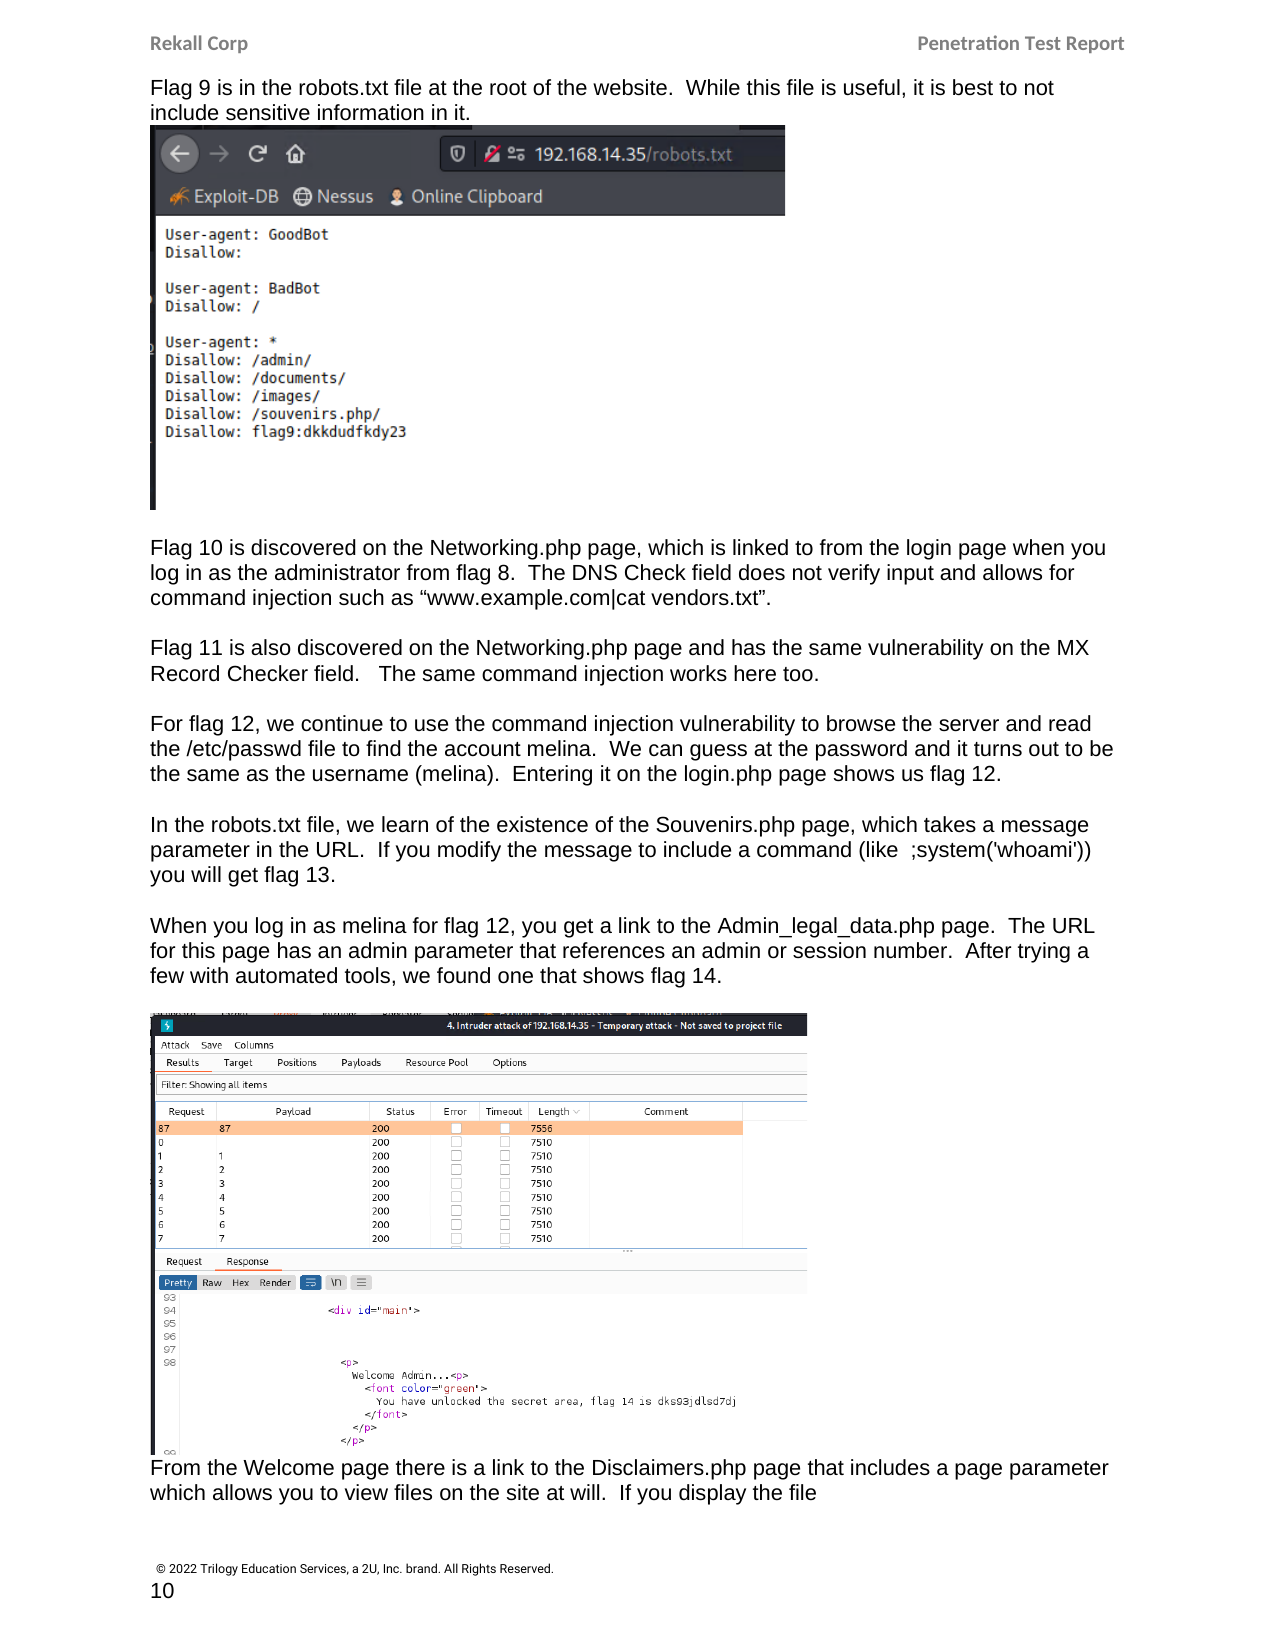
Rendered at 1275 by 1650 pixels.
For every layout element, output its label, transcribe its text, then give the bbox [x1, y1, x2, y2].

picture [150, 1013, 808, 1455]
picture [150, 125, 786, 510]
text For flag 12, we continue to use the command injection vulnerability to browse the server and read the /etc/passwd file to find the account melina. We can guess at the password and it turns out to be the same as the username (melina). Entering it on the login.php page shows us flag 12. [150, 711, 1125, 786]
text Flag 11 is also discovered on the Networking.php page and has the same vulnerability on the MX Record Checker field. The same command injection works here too. [150, 635, 1125, 686]
text In the robots.txt file, we learn of the existence of the Souvenirs.php page, which takes a message parameter in the URL. If you modify the message to include a command (like ;system('whoami')) you will get flag 13. [150, 812, 1125, 887]
text When you log in as melina for flag 12, you get a link to the Admin_legal_data.php page. The URL for this page has an admin parameter that references an admin or session number. After trying a few with automated tools, we found one that shows flag 14. [150, 912, 1125, 988]
text Flag 9 is in the robots.txt file at the root of the website. While this file is useful, it is best to not include sensitive information in it. [150, 75, 1125, 125]
text Flag 10 is discovered on the Networking.php page, which is linked to from the login page when you log in as the administrator from flag 8. The DNS Check field does not verify input and allows for command injection such as “www.example.com|cat vendors.txt”. [150, 534, 1125, 610]
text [150, 1454, 1125, 1505]
